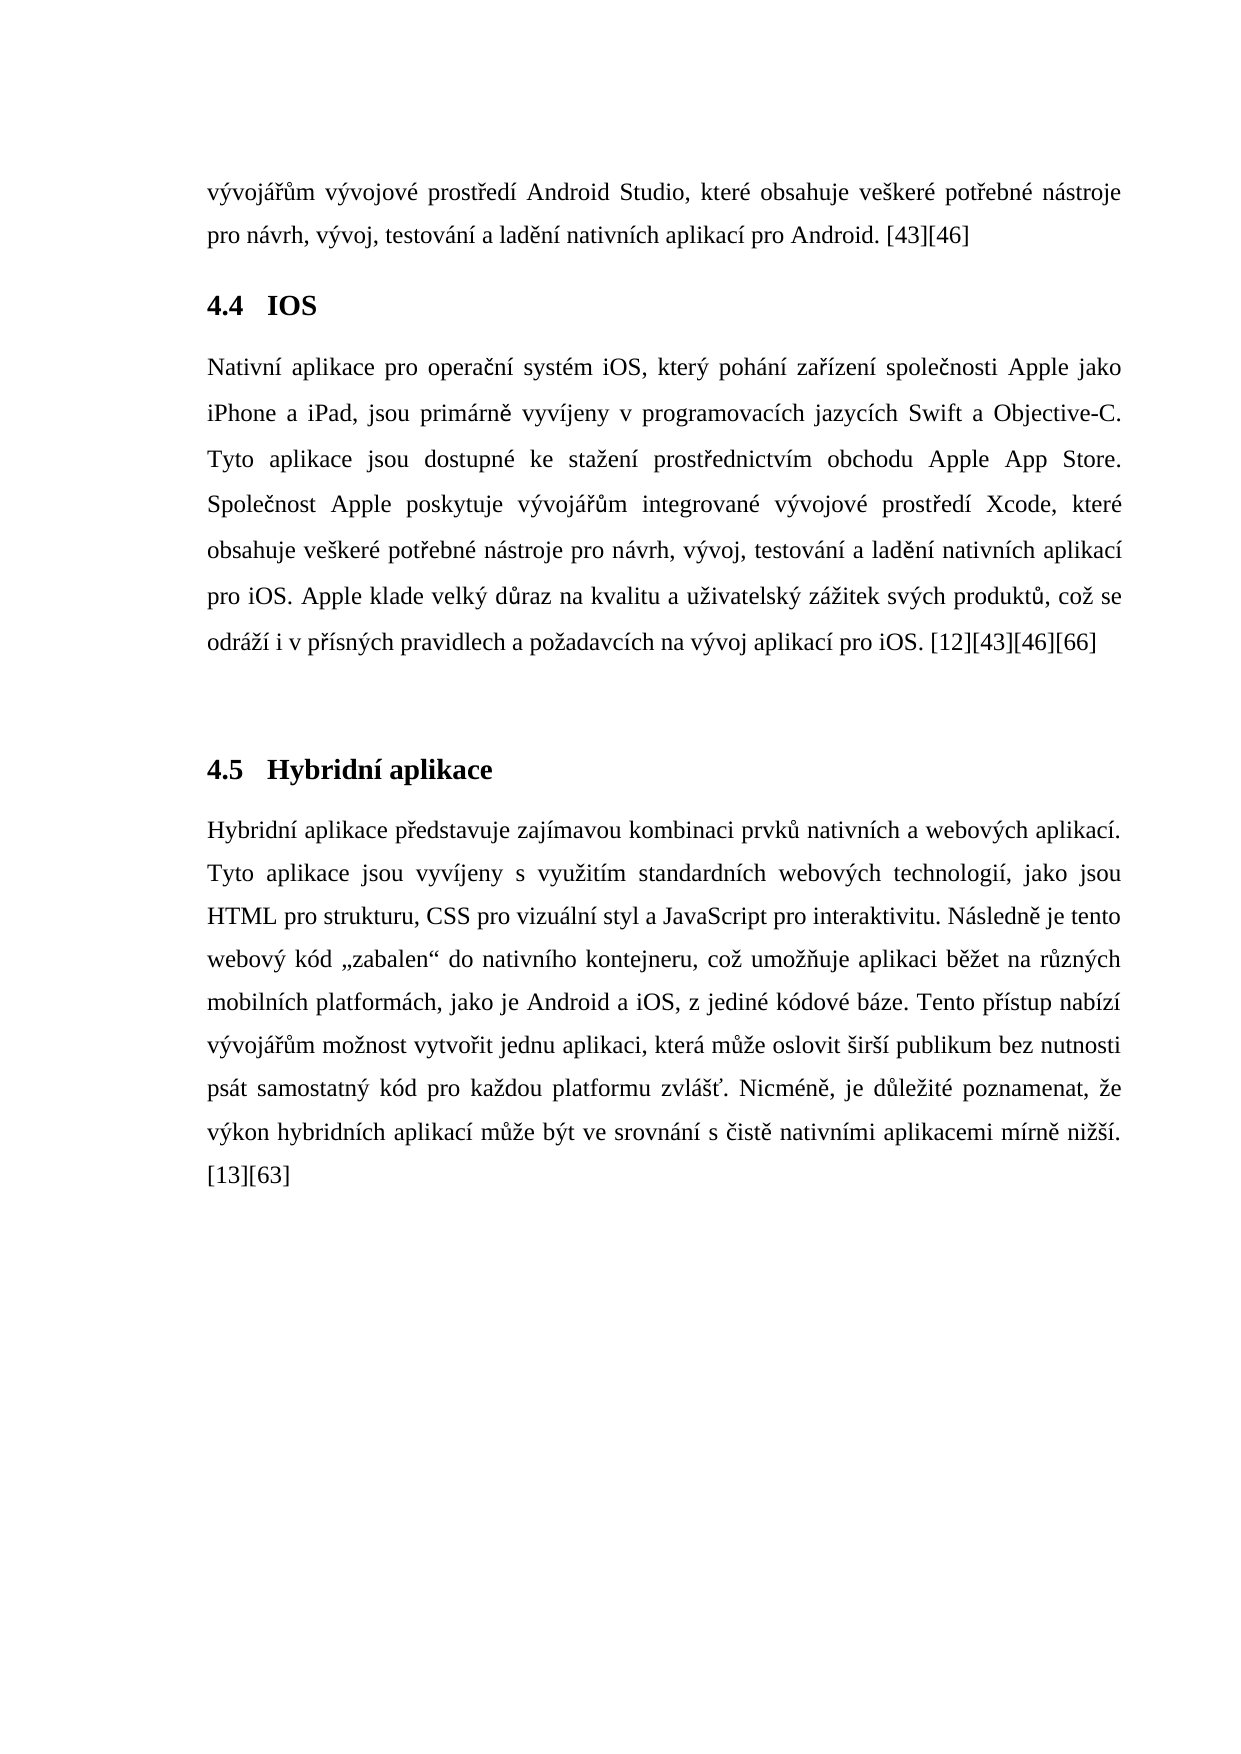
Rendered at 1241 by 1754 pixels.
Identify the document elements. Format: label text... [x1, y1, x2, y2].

text Hybridní aplikace představuje zajímavou kombinaci prvků nativních a webových aplikací. Tyto aplikace jsou vyvíjeny s využitím standardních webových technologií, jako jsou HTML pro strukturu, CSS pro vizuální styl a JavaScript pro interaktivitu. Následně je tento webový kód „zabalen“ do nativního kontejneru, což umožňuje aplikaci běžet na různých mobilních platformách, jako je Android a iOS, z jediné kódové báze. Tento přístup nabízí vývojářům možnost vytvořit jednu aplikaci, která může oslovit širší publikum bez nutnosti psát samostatný kód pro každou platformu zvlášť. Nicméně, je důležité poznamenat, že výkon hybridních aplikací může být ve srovnání s čistě nativními aplikacemi mírně nižší. [13][63] [207, 815, 1122, 1188]
text Nativní aplikace pro operační systém iOS, který pohání zařízení společnosti Apple jako iPhone a iPad, jsou primárně vyvíjeny v programovacích jazycích Swift a Objective-C. Tyto aplikace jsou dostupné ke stažení prostřednictvím obchodu Apple App Store. Společnost Apple poskytuje vývojářům integrované vývojové prostředí Xcode, které obsahuje veškeré potřebné nástroje pro návrh, vývoj, testování a ladění nativních aplikací pro iOS. Apple klade velký důraz na kvalitu a uživatelský zážitek svých produktů, což se odráží i v přísných pravidlech a požadavcích na vývoj aplikací pro iOS. [12][43][46][66] [207, 351, 1122, 656]
text IOS [207, 288, 1122, 322]
text Hybridní aplikace [207, 752, 1122, 786]
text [207, 177, 1122, 249]
